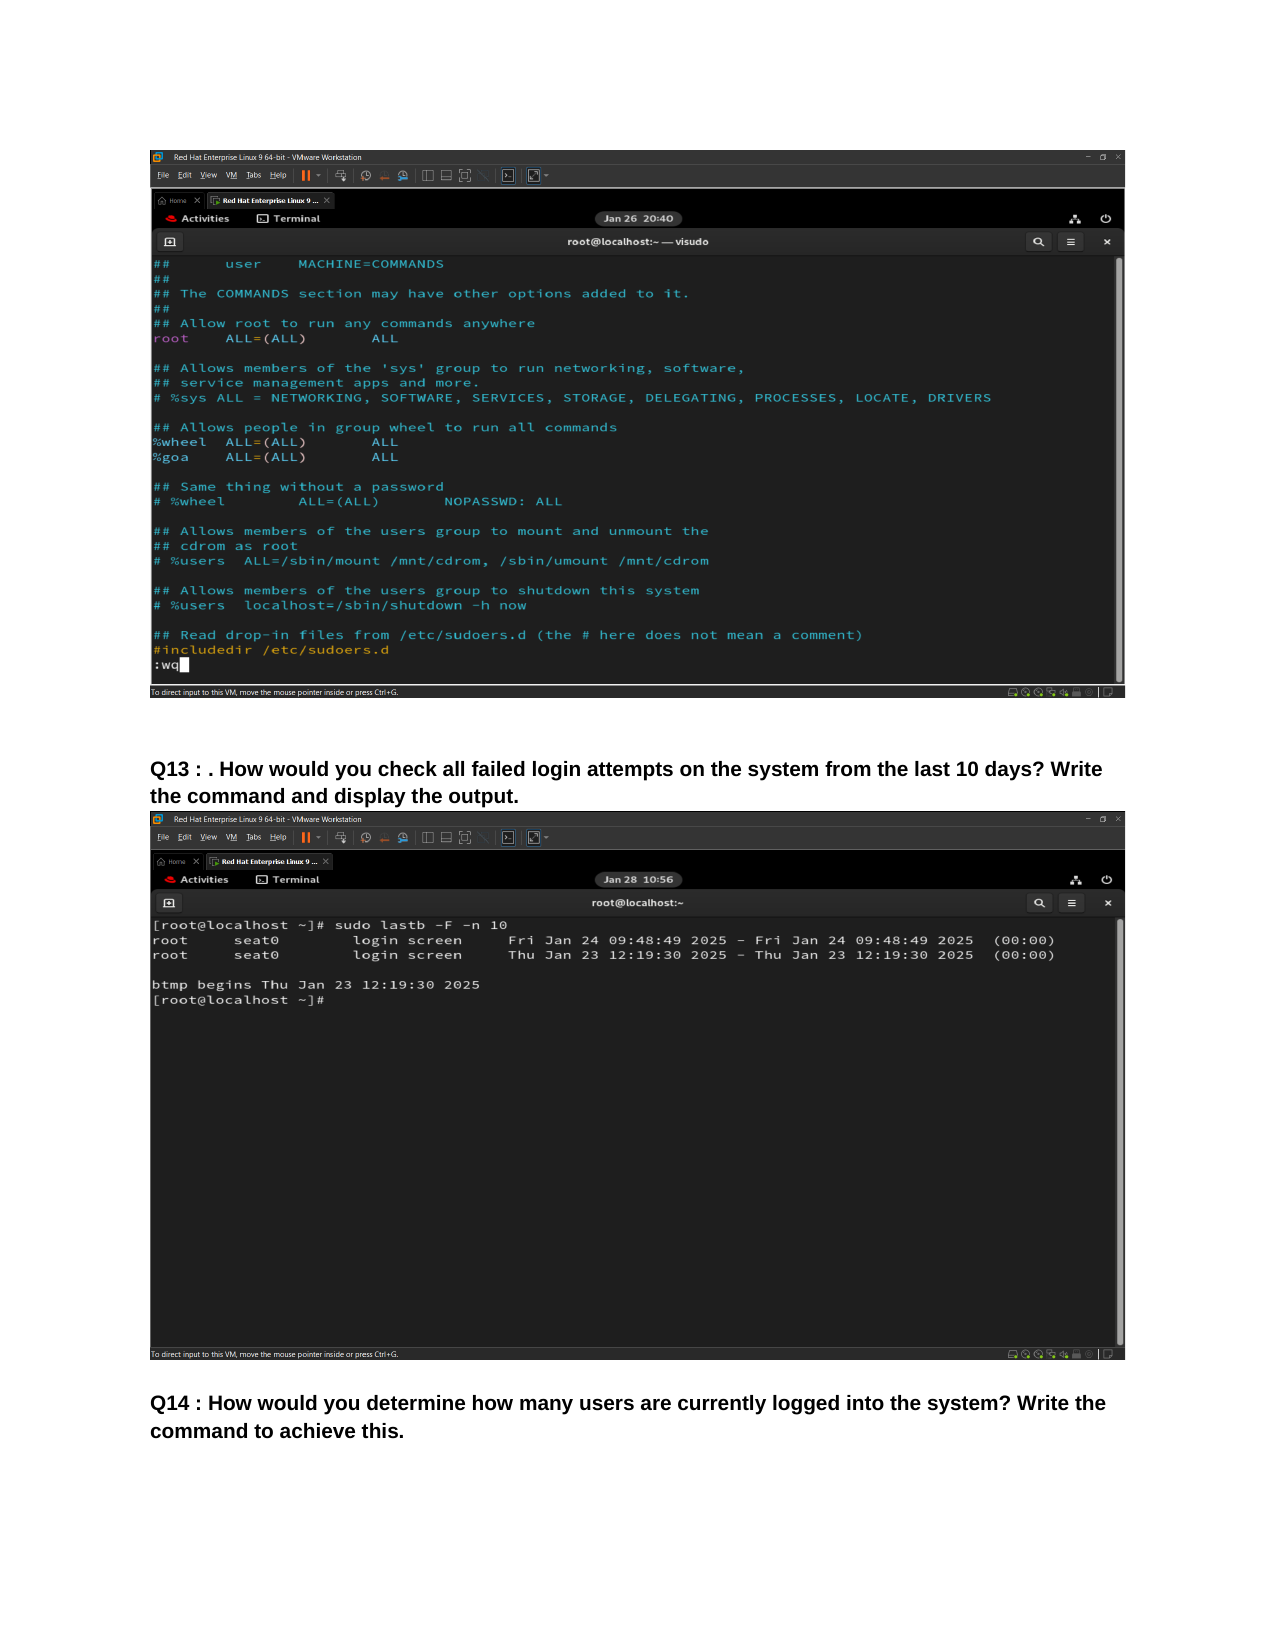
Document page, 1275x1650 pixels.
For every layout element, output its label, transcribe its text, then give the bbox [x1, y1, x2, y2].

text Q14 : How would you determine how many users are currently logged into the system? Write the command to achieve this. [150, 1391, 1125, 1442]
picture [150, 811, 1125, 1360]
text Q13 : . How would you check all failed login attempts on the system from the last 10 days? Write the command and display the output. [150, 757, 1125, 808]
picture [150, 150, 1125, 698]
